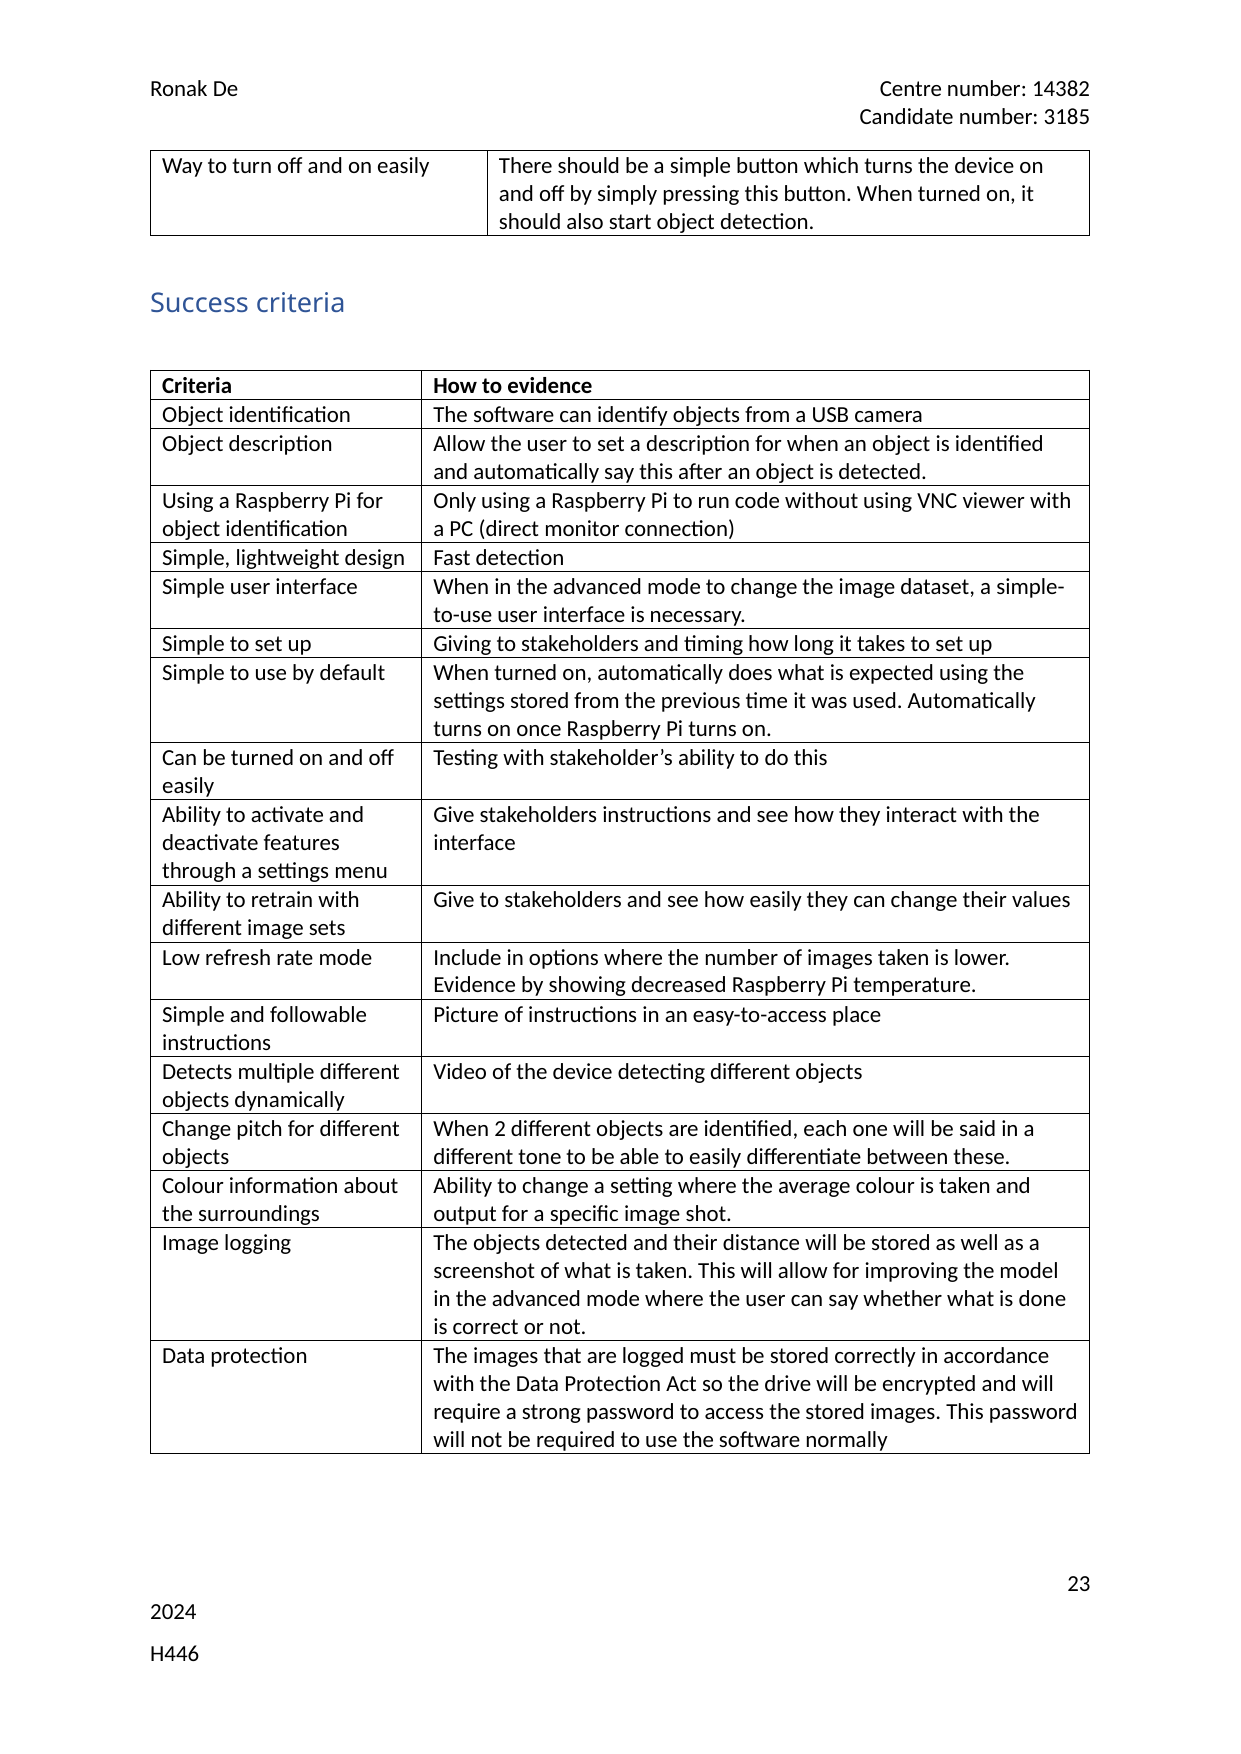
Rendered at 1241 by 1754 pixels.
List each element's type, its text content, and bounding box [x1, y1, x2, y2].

table_header How to evidence [422, 371, 1089, 399]
table_cell Detects multiple different objects dynamically [151, 1057, 421, 1113]
table_cell Simple and followable instructions [151, 1000, 421, 1056]
table_cell Give to stakeholders and see how easily they can change their values [422, 886, 1089, 942]
table_cell The objects detected and their distance will be stored as well as a screenshot of what is taken. This will allow for improving the model in the advanced mode where the user can say whether what is done is correct or not. [422, 1228, 1089, 1340]
table_cell There should be a simple button which turns the device on and off by simply pressing this button. When turned on, it should also start object detection. [488, 151, 1089, 235]
table_cell Simple user interface [151, 572, 421, 628]
table_cell Can be turned on and off easily [151, 743, 421, 799]
table_cell When turned on, automatically does what is expected using the settings stored from the previous time it was used. Automatically turns on once Raspberry Pi turns on. [422, 658, 1089, 742]
table_cell Change pitch for different objects [151, 1114, 421, 1170]
table_cell Image logging [151, 1228, 421, 1340]
table_cell Picture of instructions in an easy-to-access place [422, 1000, 1089, 1056]
table_cell Giving to stakeholders and timing how long it takes to set up [422, 629, 1089, 657]
table_cell Simple to use by default [151, 658, 421, 742]
table_header Criteria [151, 371, 421, 399]
table_cell Fast detection [422, 543, 1089, 571]
table_cell Object description [151, 429, 421, 485]
table_cell Ability to activate and deactivate features through a settings menu [151, 800, 421, 884]
table_cell Colour information about the surroundings [151, 1171, 421, 1227]
table_cell Data protection [151, 1341, 421, 1453]
table_cell Include in options where the number of images taken is lower. Evidence by showing decreased Raspberry Pi temperature. [422, 943, 1089, 999]
table_cell The images that are logged must be stored correctly in accordance with the Data Protection Act so the drive will be encrypted and will require a strong password to access the stored images. This password will not be required to use the software normally [422, 1341, 1089, 1453]
subtitle Success criteria [150, 283, 1090, 320]
table_cell Ability to change a setting where the average colour is taken and output for a specific image shot. [422, 1171, 1089, 1227]
table_cell When 2 different objects are identified, each one will be said in a different tone to be able to easily differentiate between these. [422, 1114, 1089, 1170]
table_cell Allow the user to set a description for when an object is identified and automatically say this after an object is detected. [422, 429, 1089, 485]
table_cell Give stakeholders instructions and see how they interact with the interface [422, 800, 1089, 884]
table_cell Simple to set up [151, 629, 421, 657]
table_cell The software can identify objects from a USB camera [422, 400, 1089, 428]
table_cell When in the advanced mode to change the image dataset, a simple-to-use user interface is necessary. [422, 572, 1089, 628]
table_cell Low refresh rate mode [151, 943, 421, 999]
table_cell Simple, lightweight design [151, 543, 421, 571]
table_cell Object identification [151, 400, 421, 428]
table_cell Ability to retrain with different image sets [151, 886, 421, 942]
table_cell Way to turn off and on easily [151, 151, 487, 235]
table_cell Using a Raspberry Pi for object identification [151, 486, 421, 542]
table_cell Testing with stakeholder’s ability to do this [422, 743, 1089, 799]
table_cell Video of the device detecting different objects [422, 1057, 1089, 1113]
table_cell Only using a Raspberry Pi to run code without using VNC viewer with a PC (direct monitor connection) [422, 486, 1089, 542]
